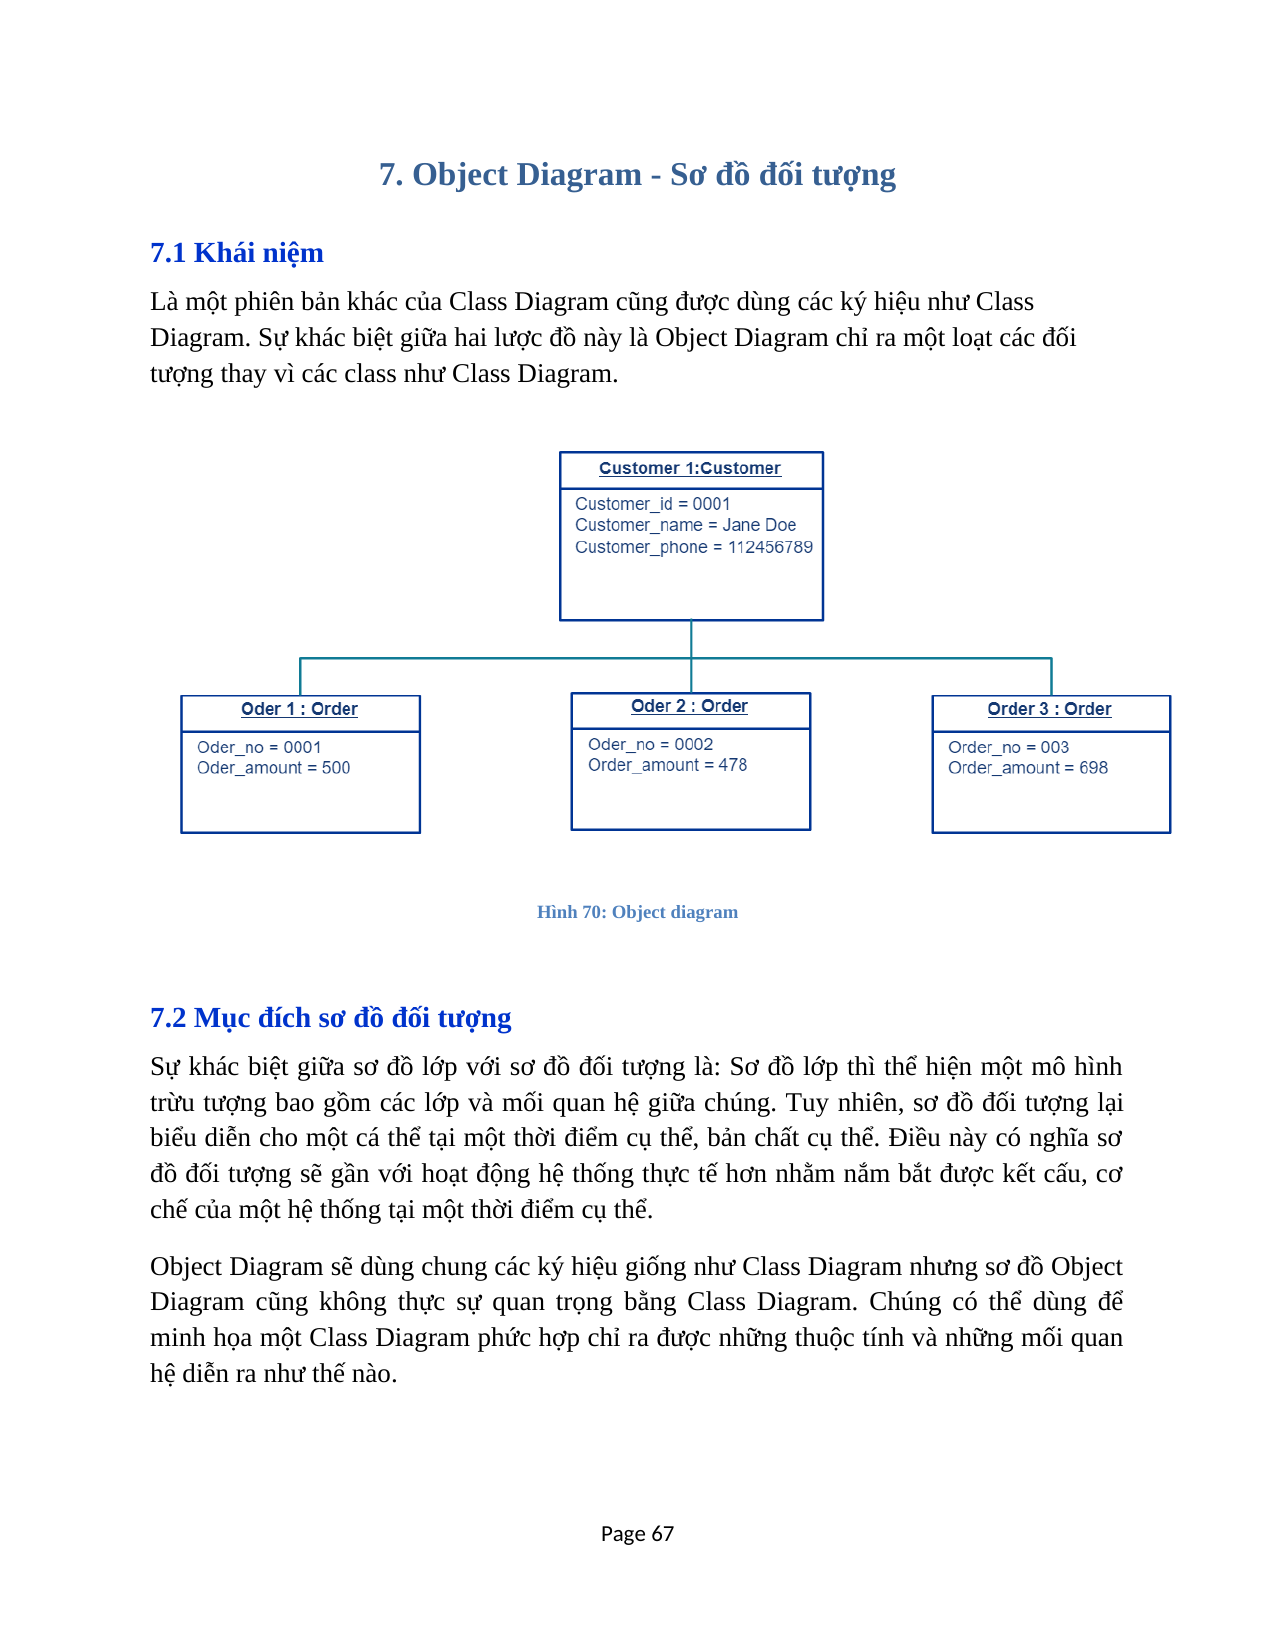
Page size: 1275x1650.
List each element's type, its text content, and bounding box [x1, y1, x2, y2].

text Object Diagram sẽ dùng chung các ký hiệu giống như Class Diagram nhưng sơ đồ Object Diagram cũng không thực sự quan trọng bằng Class Diagram. Chúng có thể dùng để minh họa một Class Diagram phức hợp chỉ ra được những thuộc tính và những mối quan hệ diễn ra như thế nào. [150, 1249, 1125, 1388]
subtitle 7. Object Diagram - Sơ đồ đối tượng [150, 154, 1125, 192]
text Hình 70: Object diagram [150, 901, 1125, 922]
subtitle 7.1 Khái niệm [150, 235, 1125, 268]
subtitle 7.2 Mục đích sơ đồ đối tượng [150, 1000, 1125, 1033]
text Sự khác biệt giữa sơ đồ lớp với sơ đồ đối tượng là: Sơ đồ lớp thì thể hiện một mô hình trừu tượng bao gồm các lớp và mối quan hệ giữa chúng. Tuy nhiên, sơ đồ đối tượng lại biểu diễn cho một cá thể tại một thời điểm cụ thể, bản chất cụ thể. Điều này có nghĩa sơ đồ đối tượng sẽ gần với hoạt động hệ thống thực tế hơn nhằm nắm bắt được kết cấu, cơ chế của một hệ thống tại một thời điểm cụ thể. [150, 1050, 1125, 1224]
text Là một phiên bản khác của Class Diagram cũng được dùng các ký hiệu như Class Diagram. Sự khác biệt giữa hai lược đồ này là Object Diagram chỉ ra một loạt các đối tượng thay vì các class như Class Diagram. [150, 285, 1125, 388]
picture [150, 413, 1210, 876]
